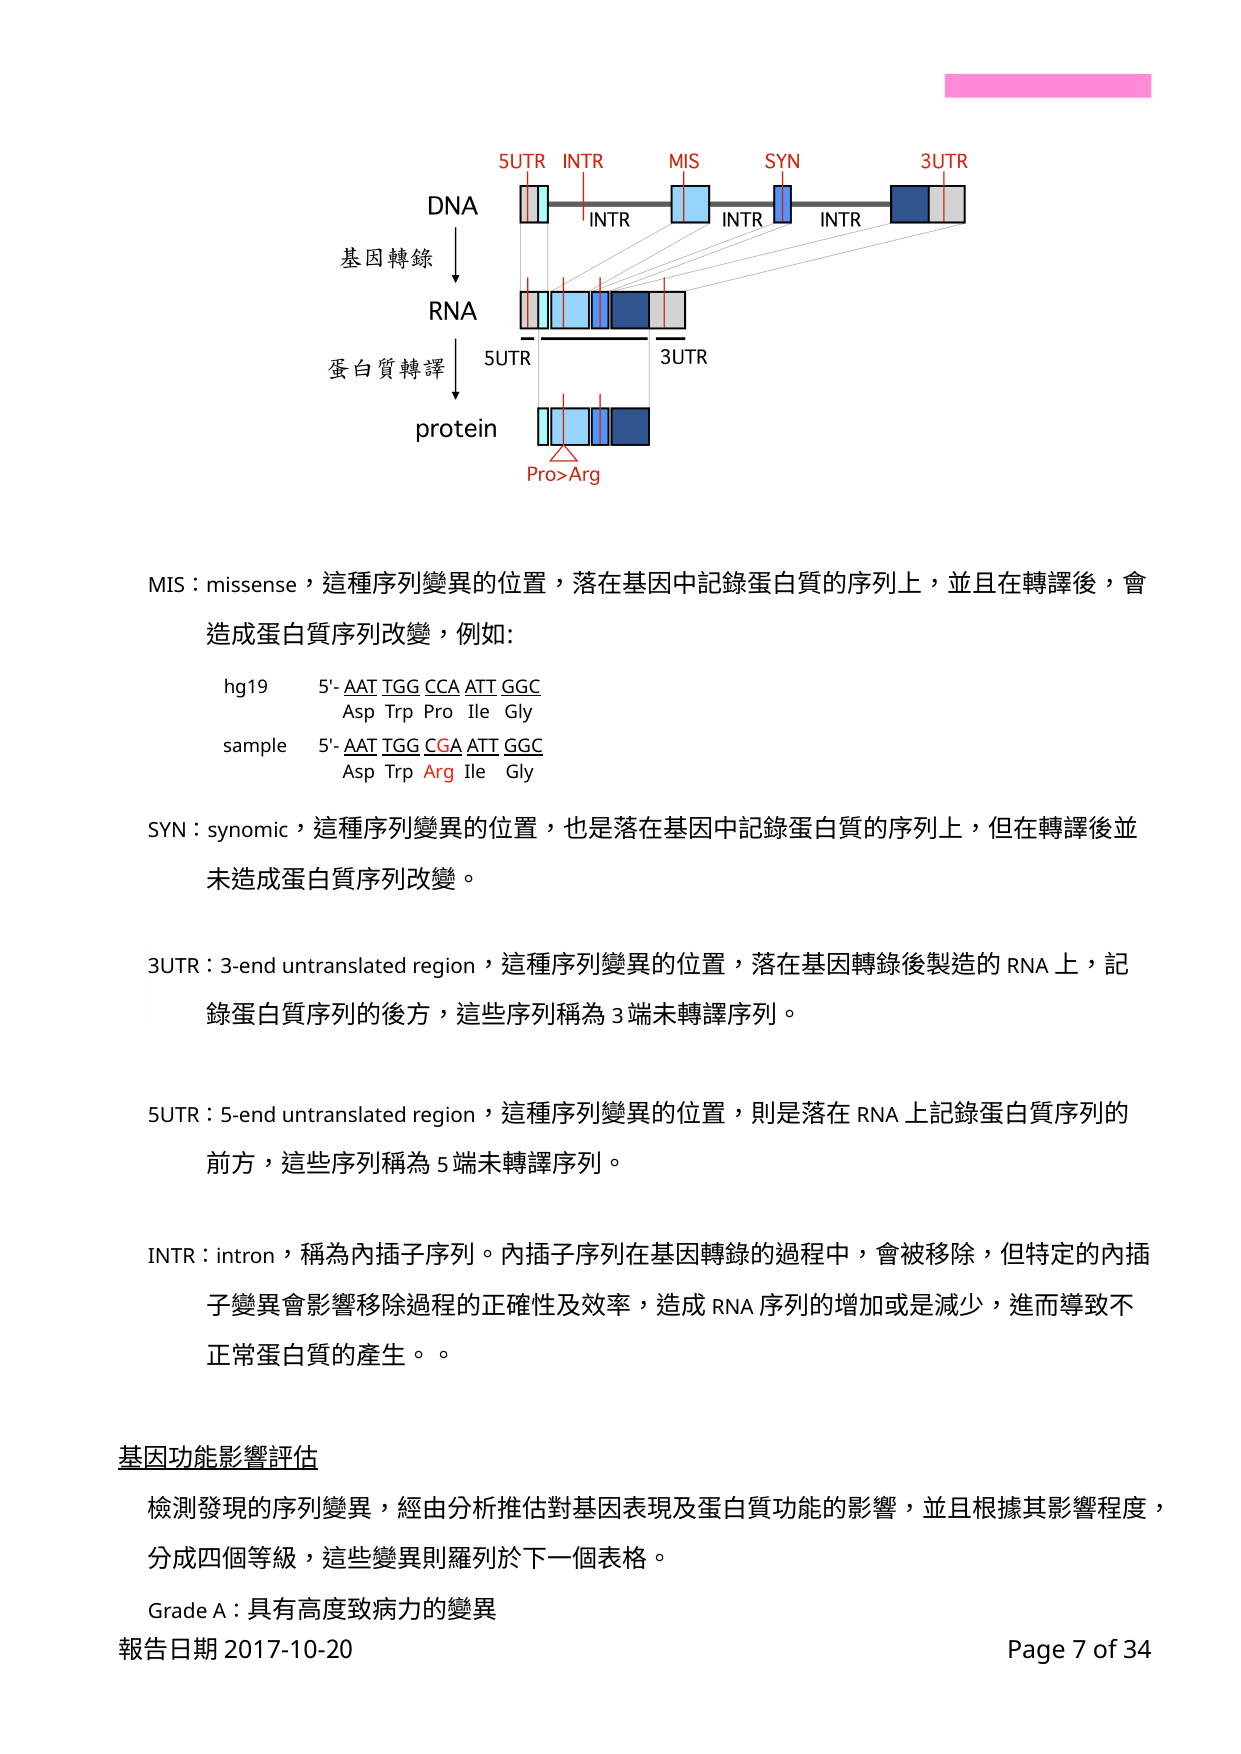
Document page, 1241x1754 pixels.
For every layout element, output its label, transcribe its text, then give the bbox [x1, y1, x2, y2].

picture [323, 147, 973, 491]
text MIS：missense，這種序列變異的位置，落在基因中記錄蛋白質的序列上，並且在轉譯後，會造成蛋白質序列改變，例如: [148, 563, 1152, 650]
text Asp Trp Pro Ile Gly [118, 699, 1152, 724]
text Asp Trp Arg Ile Gly [118, 758, 1152, 783]
text hg19 5'- AAT TGG CCA ATT GGC [118, 673, 1152, 699]
text SYN：synomic，這種序列變異的位置，也是落在基因中記錄蛋白質的序列上，但在轉譯後並未造成蛋白質序列改變。 [148, 808, 1152, 896]
text 3UTR：3-end untranslated region，這種序列變異的位置，落在基因轉錄後製造的 RNA 上，記錄蛋白質序列的後方，這些序列稱為3端未轉譯序列。 [148, 944, 1152, 1031]
text sample 5'- AAT TGG CGA ATT GGC [118, 732, 1152, 758]
text 5UTR：5-end untranslated region，這種序列變異的位置，則是落在 RNA 上記錄蛋白質序列的前方，這些序列稱為5端未轉譯序列。 [148, 1093, 1152, 1180]
text Grade A：具有高度致病力的變異 [118, 1589, 1152, 1626]
text INTR：intron，稱為內插子序列。內插子序列在基因轉錄的過程中，會被移除，但特定的內插子變異會影響移除過程的正確性及效率，造成 RNA 序列的增加或是減少，進而導致不正常蛋白質的產生。。 [148, 1234, 1152, 1372]
text 檢測發現的序列變異，經由分析推估對基因表現及蛋白質功能的影響，並且根據其影響程度，分成四個等級，這些變異則羅列於下一個表格。 [148, 1488, 1152, 1575]
text 基因功能影響評估 [118, 1437, 1152, 1473]
